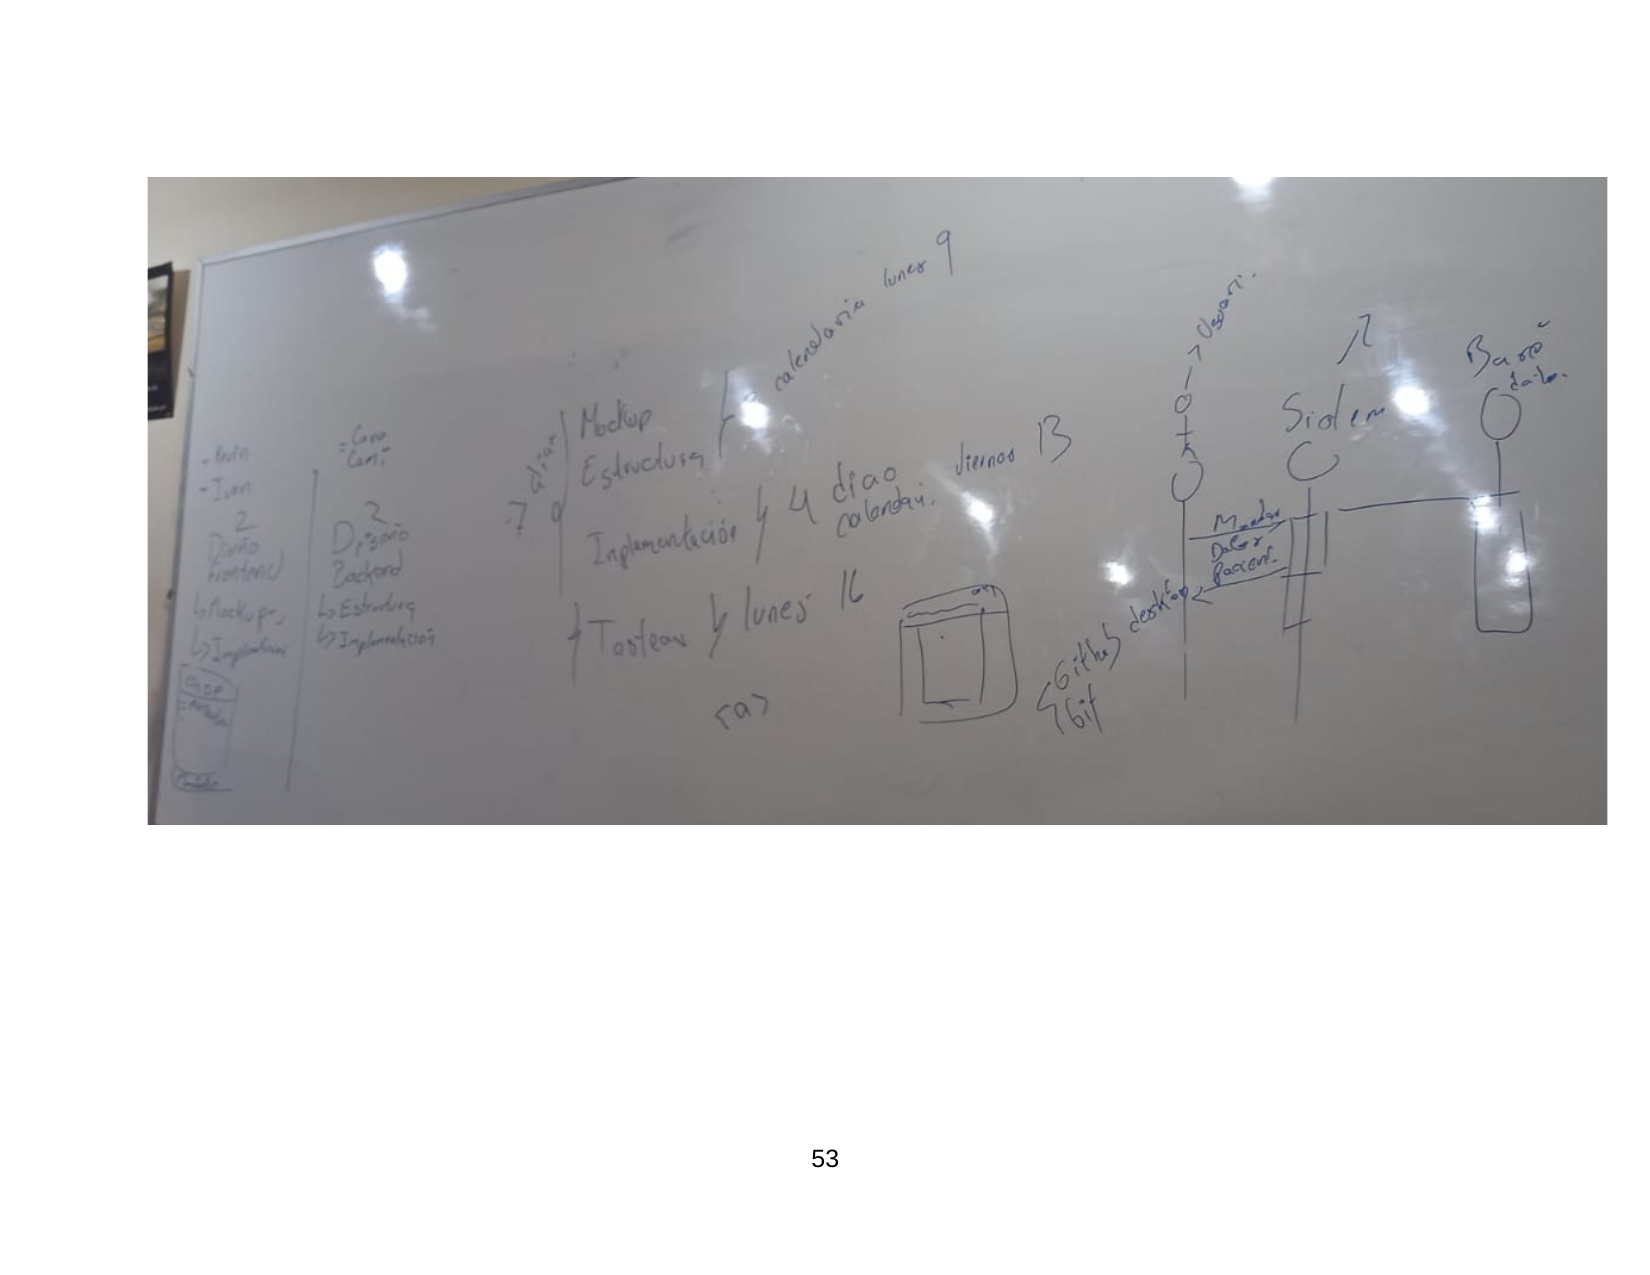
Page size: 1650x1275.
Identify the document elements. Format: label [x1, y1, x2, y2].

picture [147, 177, 1608, 825]
